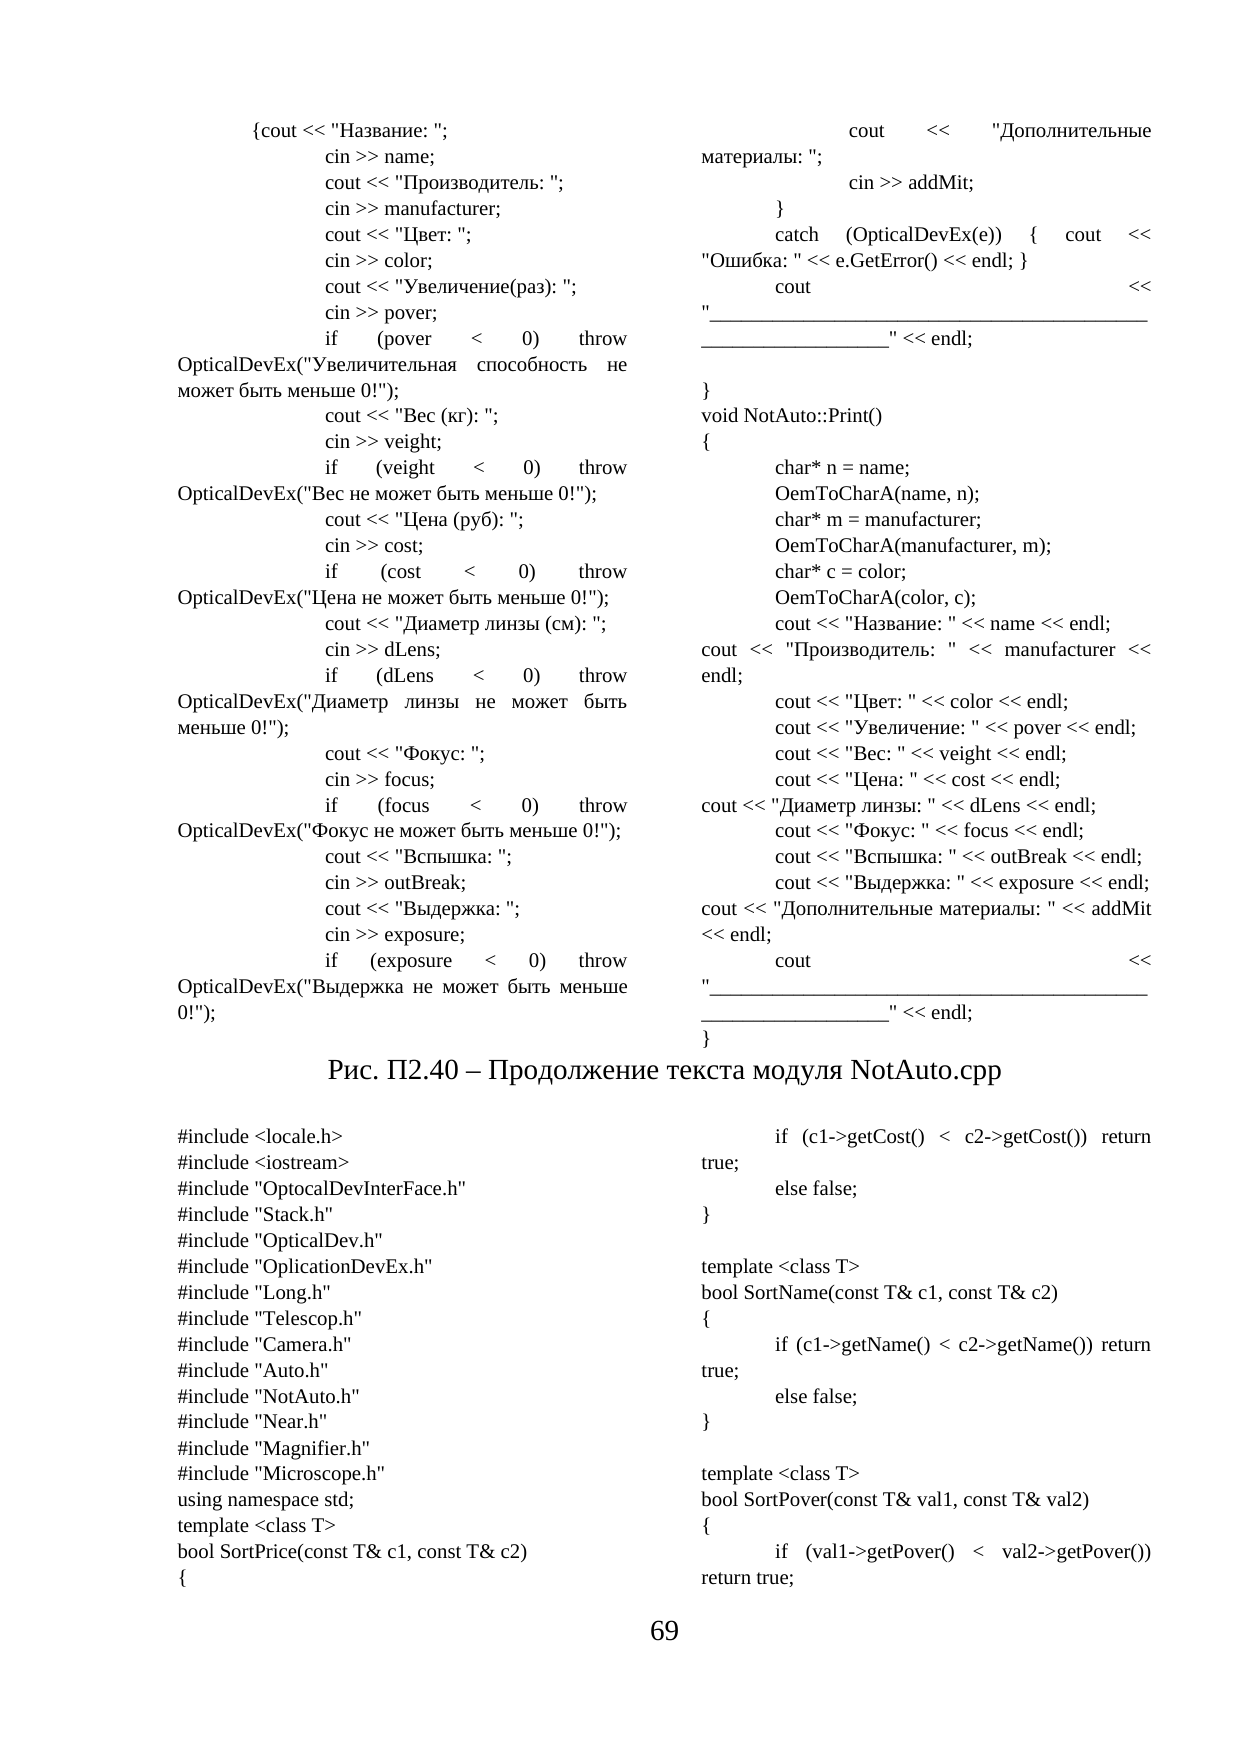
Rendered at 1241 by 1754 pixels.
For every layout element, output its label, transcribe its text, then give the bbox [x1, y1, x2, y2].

text cin >> manufacturer; [177, 196, 627, 220]
text cout << "Диаметр линзы (см): "; [177, 611, 627, 635]
text cout << "Увеличение(раз): "; [177, 274, 627, 298]
text char* m = manufacturer; [701, 507, 1152, 531]
text cout << "Производитель: "; [177, 170, 627, 194]
text OemToCharA(name, n); [701, 481, 1152, 505]
text cin >> cost; [177, 533, 627, 557]
text if (pover < 0) throw OpticalDevEx("Увеличительная способность не может быть меньше 0!"); [177, 326, 627, 402]
text if (veight < 0) throw OpticalDevEx("Вес не может быть меньше 0!"); [177, 455, 627, 505]
text char* n = name; [701, 455, 1152, 479]
text cout << "Цвет: "; [177, 222, 627, 246]
text } [701, 377, 1152, 402]
text cout << "Вес (кг): "; [177, 403, 627, 427]
text if (cost < 0) throw OpticalDevEx("Цена не может быть меньше 0!"); [177, 559, 627, 609]
text cout << "Выдержка: "; [177, 896, 627, 920]
text cin >> outBreak; [177, 870, 627, 894]
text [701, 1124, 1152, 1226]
text cin >> addMit; [701, 170, 1152, 194]
text cin >> name; [177, 144, 627, 168]
text cout << "Цена (руб): "; [177, 507, 627, 531]
text { [701, 429, 1152, 453]
text catch (OpticalDevEx(e)) { cout << "Ошибка: " << e.GetError() << endl; } [701, 222, 1152, 272]
text if (dLens < 0) throw OpticalDevEx("Диаметр линзы не может быть меньше 0!"); [177, 663, 627, 739]
text cout << "Вспышка: "; [177, 844, 627, 868]
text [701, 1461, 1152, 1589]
text cin >> color; [177, 248, 627, 272]
text if (exposure < 0) throw OpticalDevEx("Выдержка не может быть меньше 0!"); [177, 948, 627, 1024]
text {cout << "Название: "; [177, 118, 627, 142]
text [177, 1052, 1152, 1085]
text cin >> veight; [177, 429, 627, 453]
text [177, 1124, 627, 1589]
text cout << "Дополнительные материалы: "; [701, 118, 1152, 168]
text if (focus < 0) throw OpticalDevEx("Фокус не может быть меньше 0!"); [177, 792, 627, 842]
text cin >> exposure; [177, 922, 627, 946]
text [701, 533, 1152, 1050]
text void NotAuto::Print() [701, 403, 1152, 427]
text cin >> focus; [177, 767, 627, 791]
text cout << "____________________________________________________________" << endl; [701, 274, 1152, 350]
text cin >> pover; [177, 300, 627, 324]
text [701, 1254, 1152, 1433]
text cin >> dLens; [177, 637, 627, 661]
text } [701, 196, 1152, 220]
text cout << "Фокус: "; [177, 741, 627, 765]
